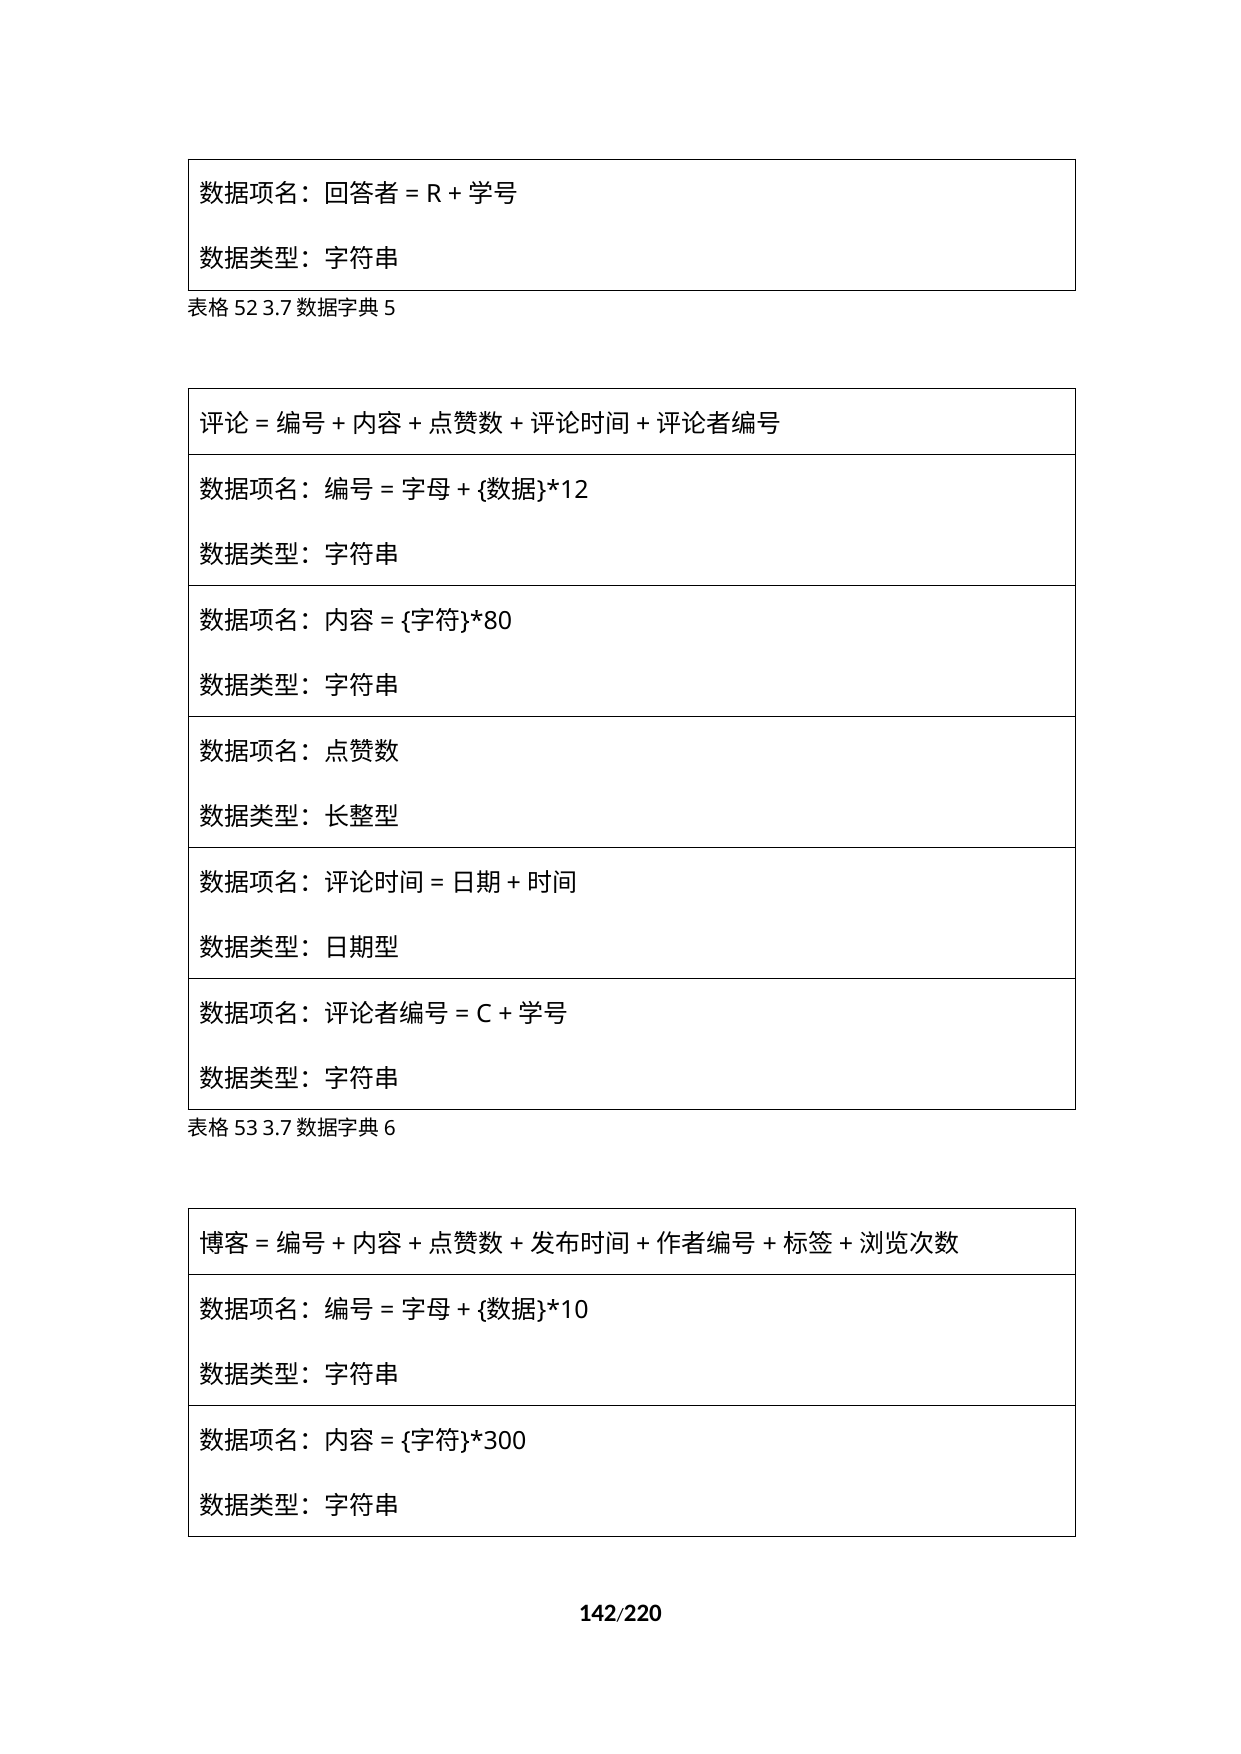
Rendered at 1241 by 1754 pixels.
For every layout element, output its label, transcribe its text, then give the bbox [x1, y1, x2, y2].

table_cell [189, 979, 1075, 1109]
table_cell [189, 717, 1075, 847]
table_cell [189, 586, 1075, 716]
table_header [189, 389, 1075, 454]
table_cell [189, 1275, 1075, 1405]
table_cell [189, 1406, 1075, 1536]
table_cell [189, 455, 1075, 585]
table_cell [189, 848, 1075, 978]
text 表格 52 3.7数据字典5 [187, 291, 1053, 323]
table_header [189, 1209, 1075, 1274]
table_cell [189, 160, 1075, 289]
text 表格 53 3.7数据字典6 [187, 1110, 1053, 1143]
